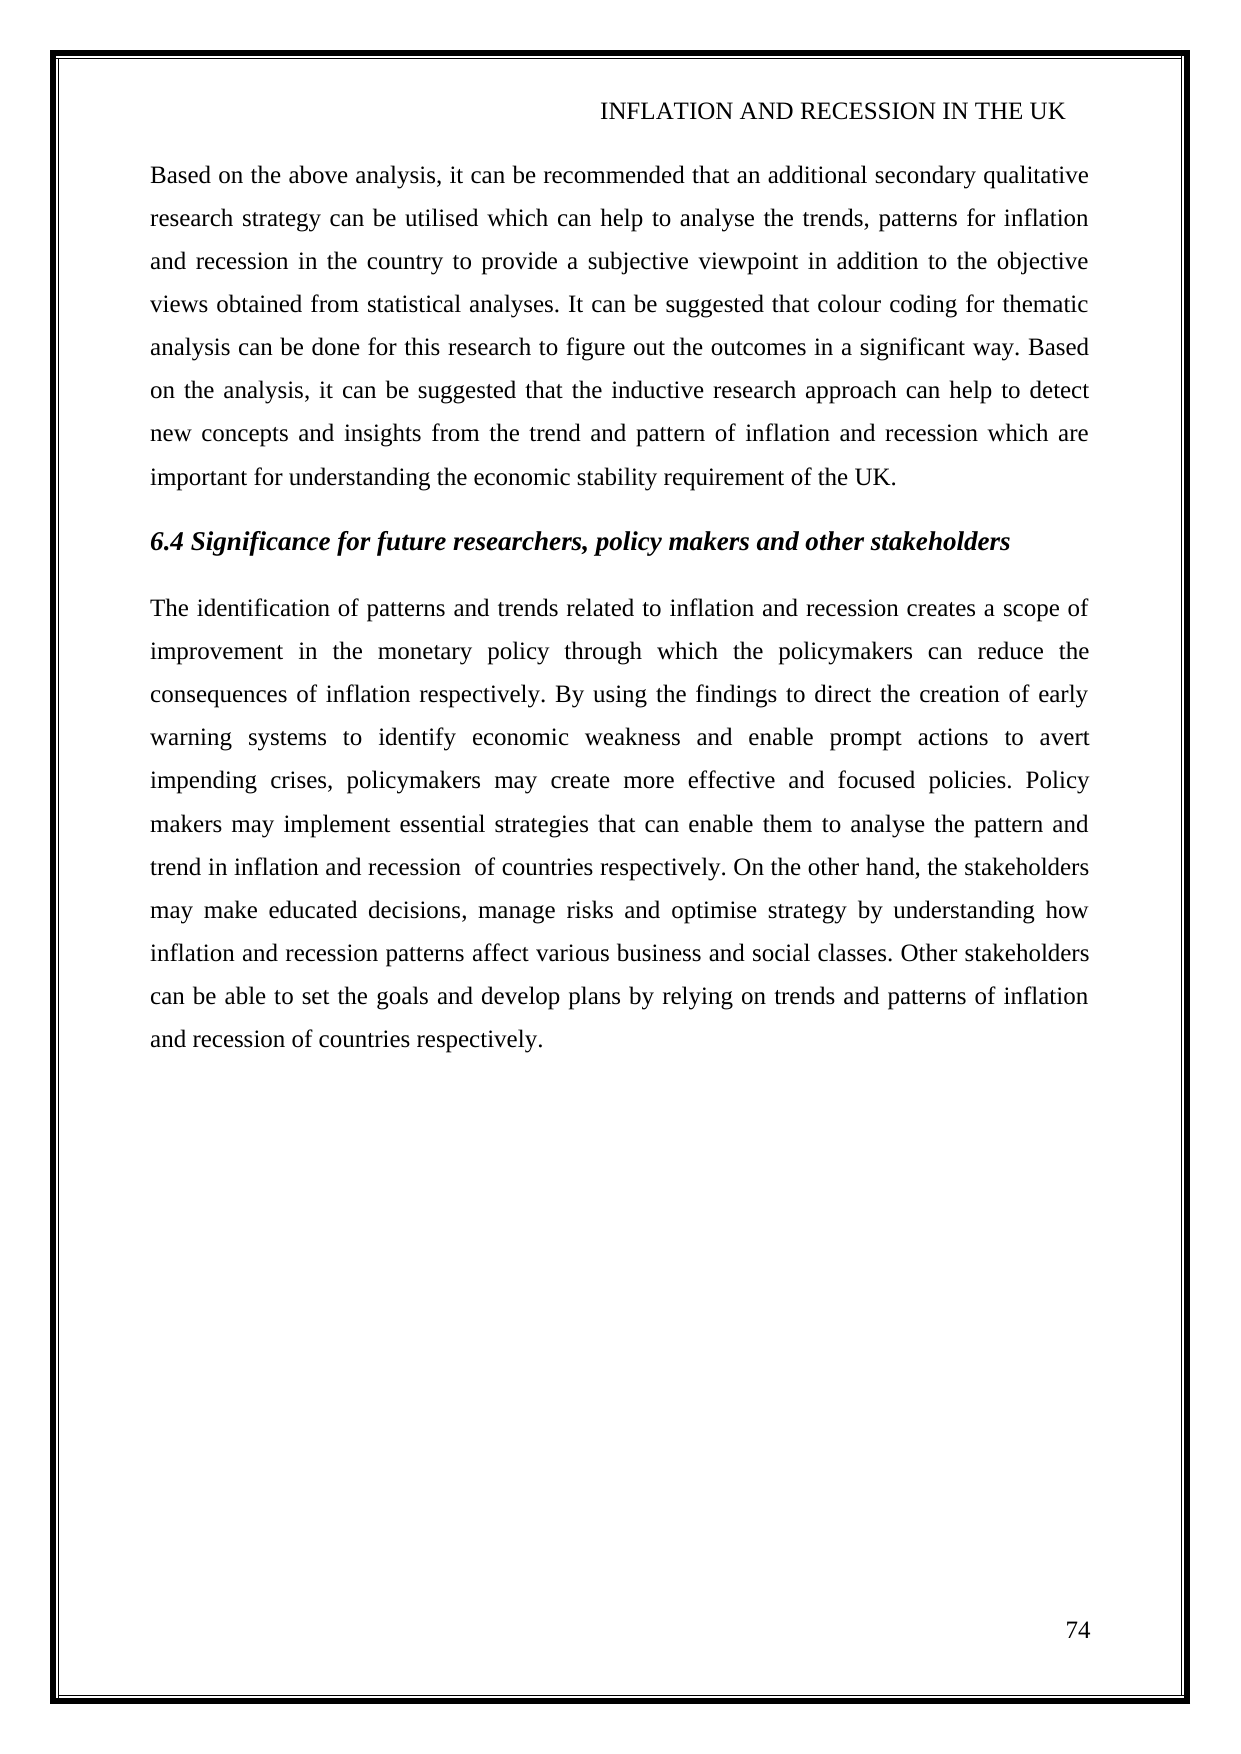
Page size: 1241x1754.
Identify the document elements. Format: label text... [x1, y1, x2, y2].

text Based on the above analysis, it can be recommended that an additional secondary qualitative research strategy can be utilised which can help to analyse the trends, patterns for inflation and recession in the country to provide a subjective viewpoint in addition to the objective views obtained from statistical analyses. It can be suggested that colour coding for thematic analysis can be done for this research to figure out the outcomes in a significant way. Based on the analysis, it can be suggested that the inductive research approach can help to detect new concepts and insights from the trend and pattern of inflation and recession which are important for understanding the economic stability requirement of the UK. [150, 160, 1090, 490]
text The identification of patterns and trends related to inflation and recession creates a scope of improvement in the monetary policy through which the policymakers can reduce the consequences of inflation respectively. By using the findings to direct the creation of early warning systems to identify economic weakness and enable prompt actions to avert impending crises, policymakers may create more effective and focused policies. Policy makers may implement essential strategies that can enable them to analyse the pattern and trend in inflation and recession of countries respectively. On the other hand, the stakeholders may make educated decisions, manage risks and optimise strategy by understanding how inflation and recession patterns affect various business and social classes. Other stakeholders can be able to set the goals and develop plans by relying on trends and patterns of inflation and recession of countries respectively. [150, 593, 1090, 1053]
subtitle 6.4 Significance for future researchers, policy makers and other stakeholders [150, 526, 1090, 557]
